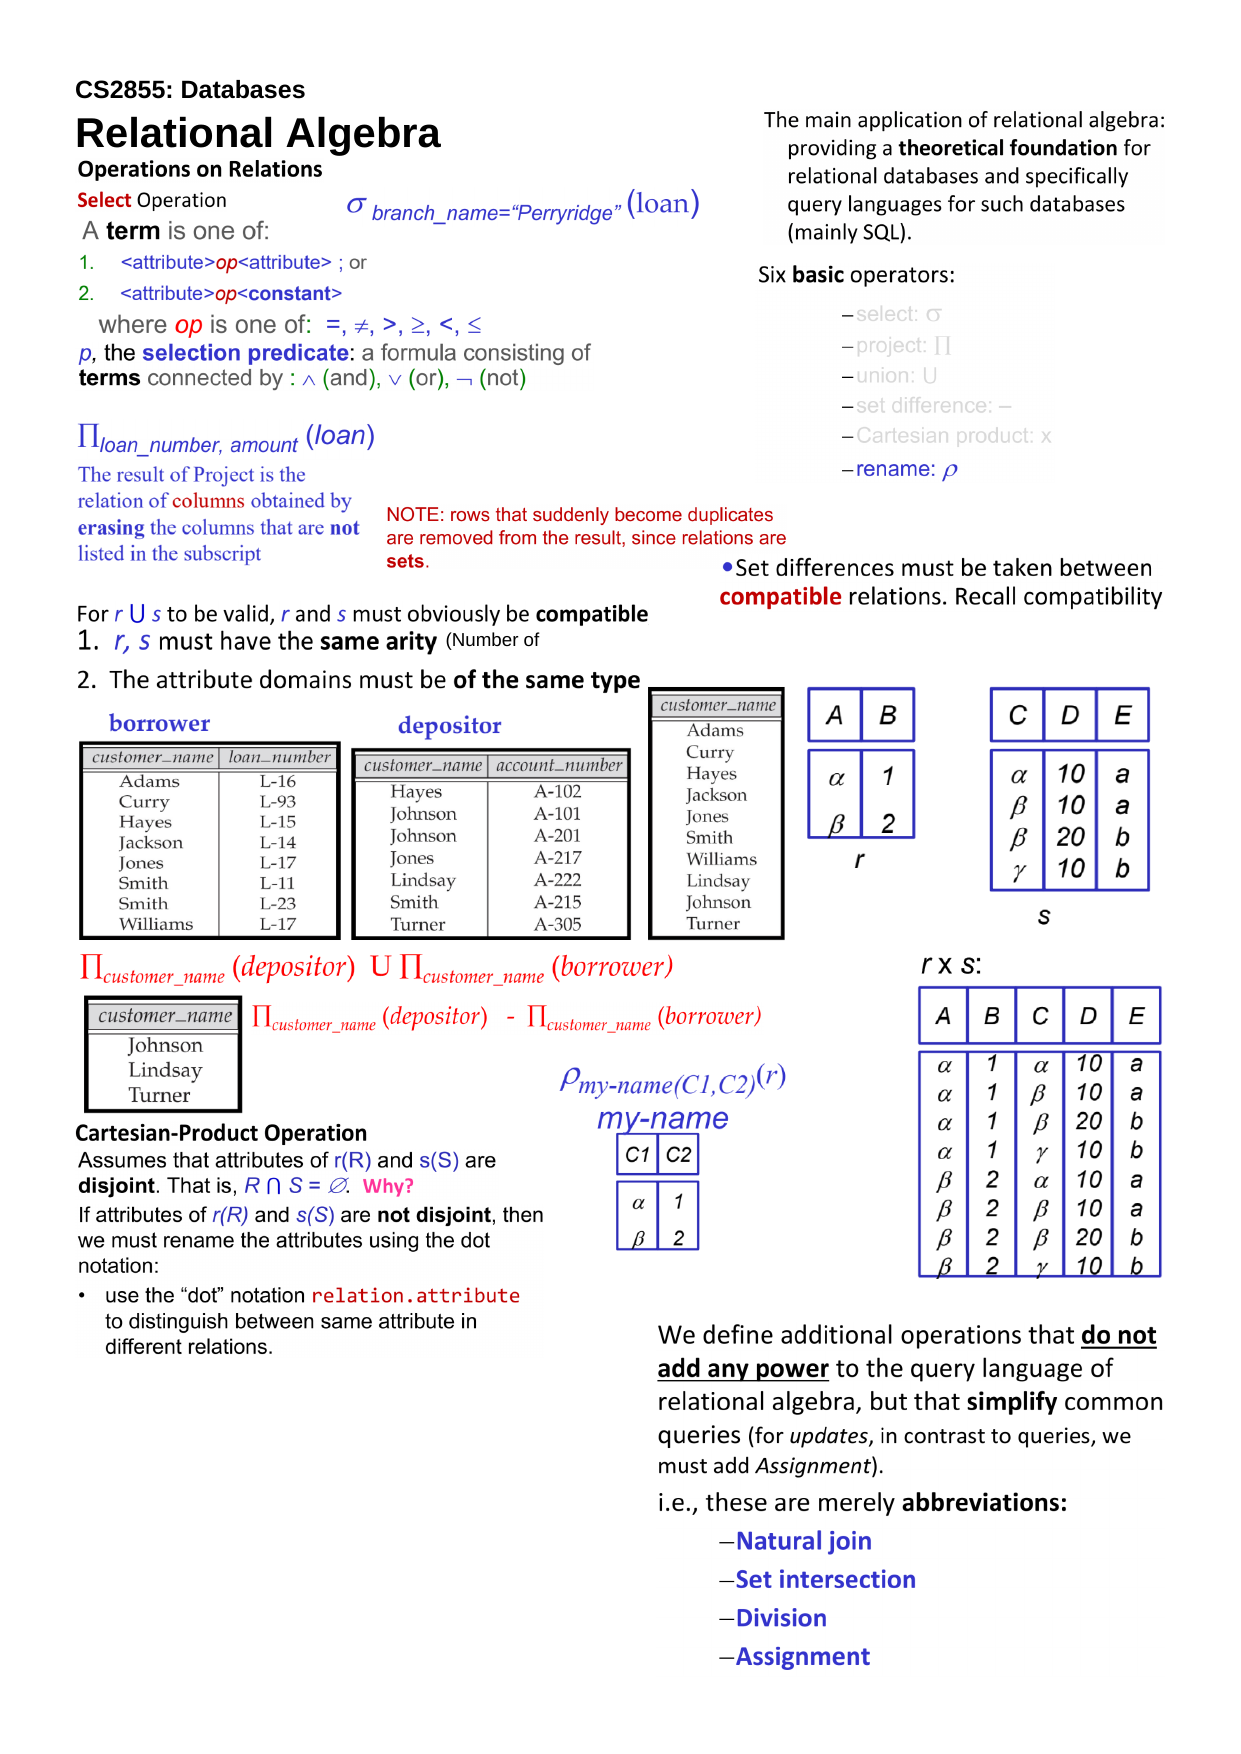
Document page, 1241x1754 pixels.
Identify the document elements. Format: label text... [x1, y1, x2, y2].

picture [75, 1204, 545, 1358]
picture [593, 1107, 731, 1256]
picture [75, 1149, 499, 1200]
picture [644, 682, 788, 943]
picture [384, 504, 1164, 612]
picture [75, 419, 375, 460]
picture [75, 1121, 369, 1146]
picture [75, 710, 635, 943]
picture [75, 187, 700, 340]
picture [913, 952, 1166, 1285]
picture [75, 190, 228, 212]
picture [801, 682, 1159, 931]
picture [79, 991, 247, 1117]
picture [754, 263, 1055, 483]
picture [250, 1002, 765, 1035]
picture [762, 109, 1166, 245]
subtitle Relational Algebra [75, 108, 1165, 156]
picture [556, 1061, 788, 1104]
picture [75, 947, 674, 988]
picture [75, 342, 594, 391]
picture [75, 158, 325, 183]
picture [656, 1322, 1166, 1677]
picture [75, 463, 364, 569]
picture [75, 601, 649, 696]
